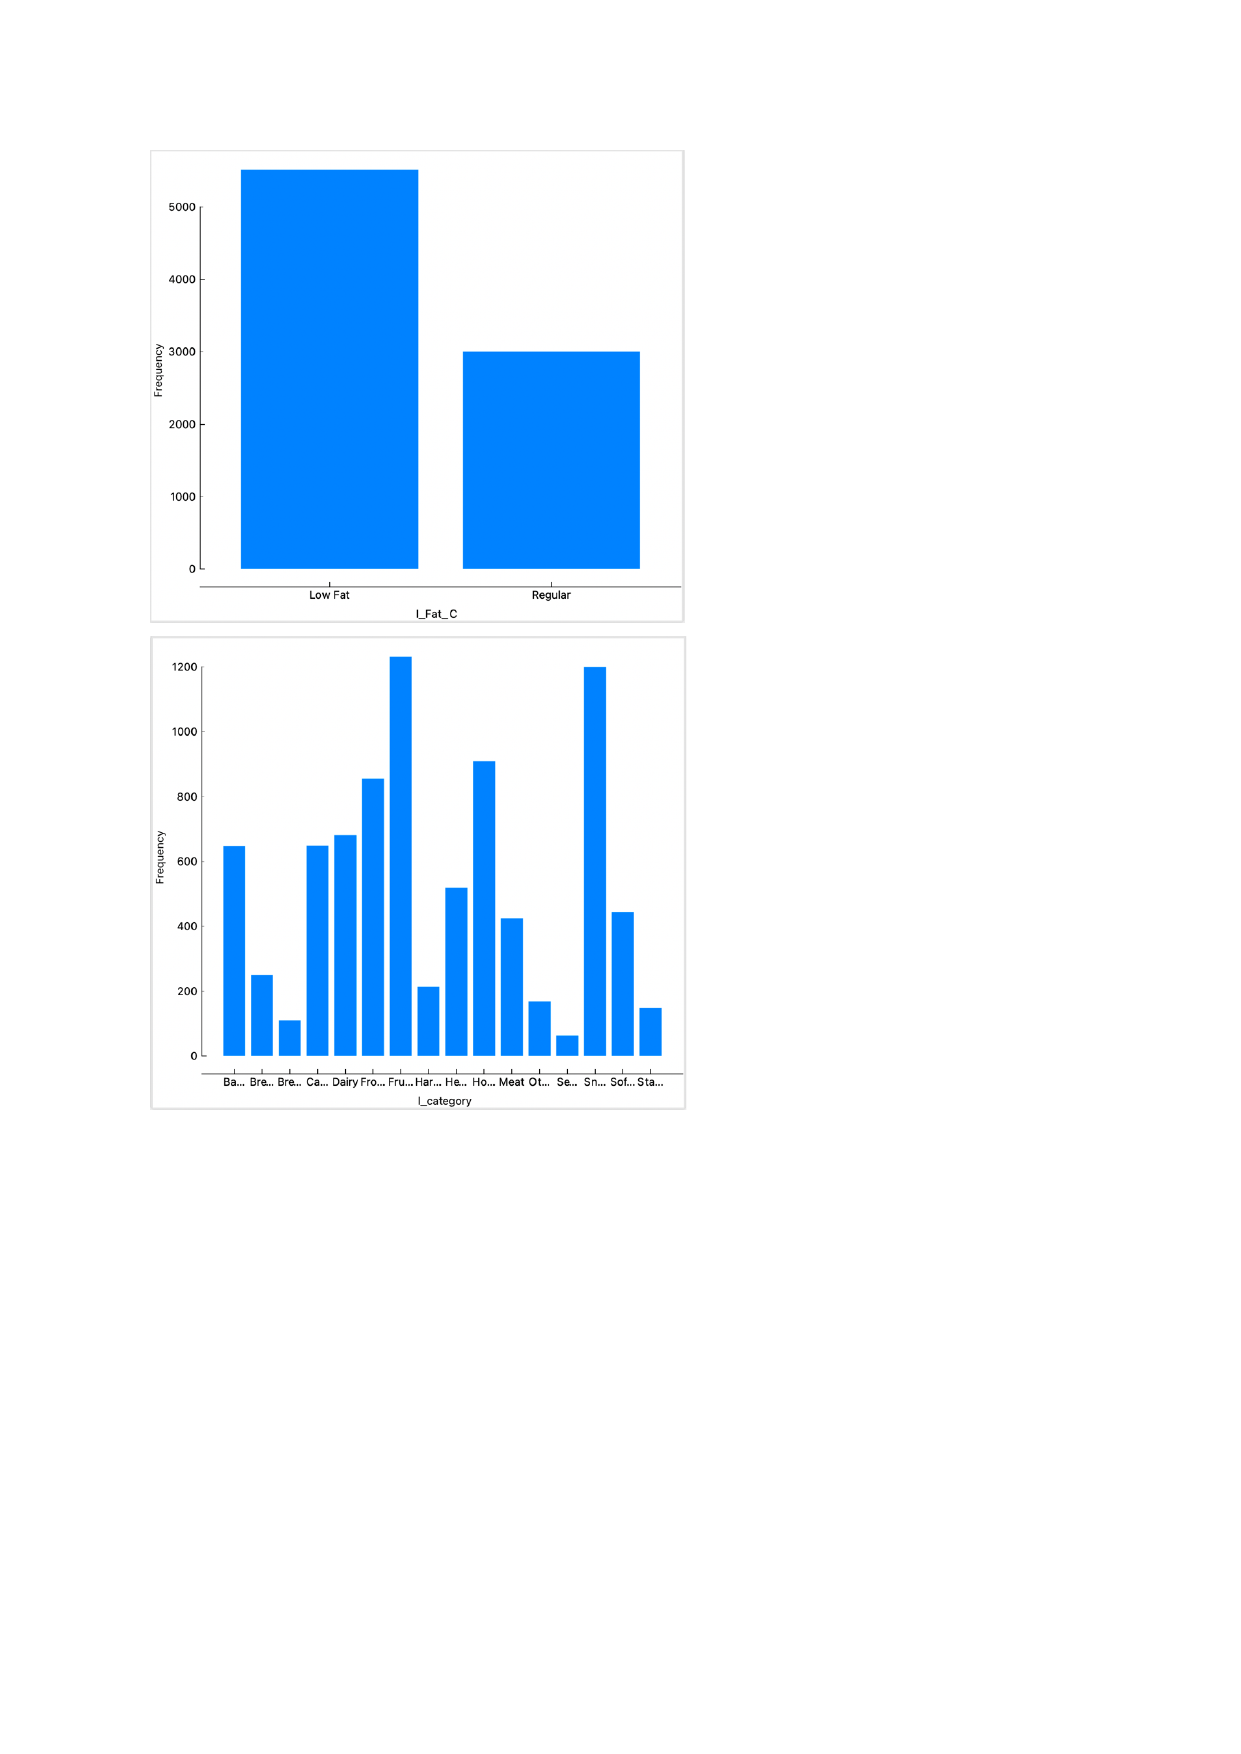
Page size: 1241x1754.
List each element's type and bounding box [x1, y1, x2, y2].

picture [150, 150, 685, 623]
picture [150, 636, 687, 1110]
